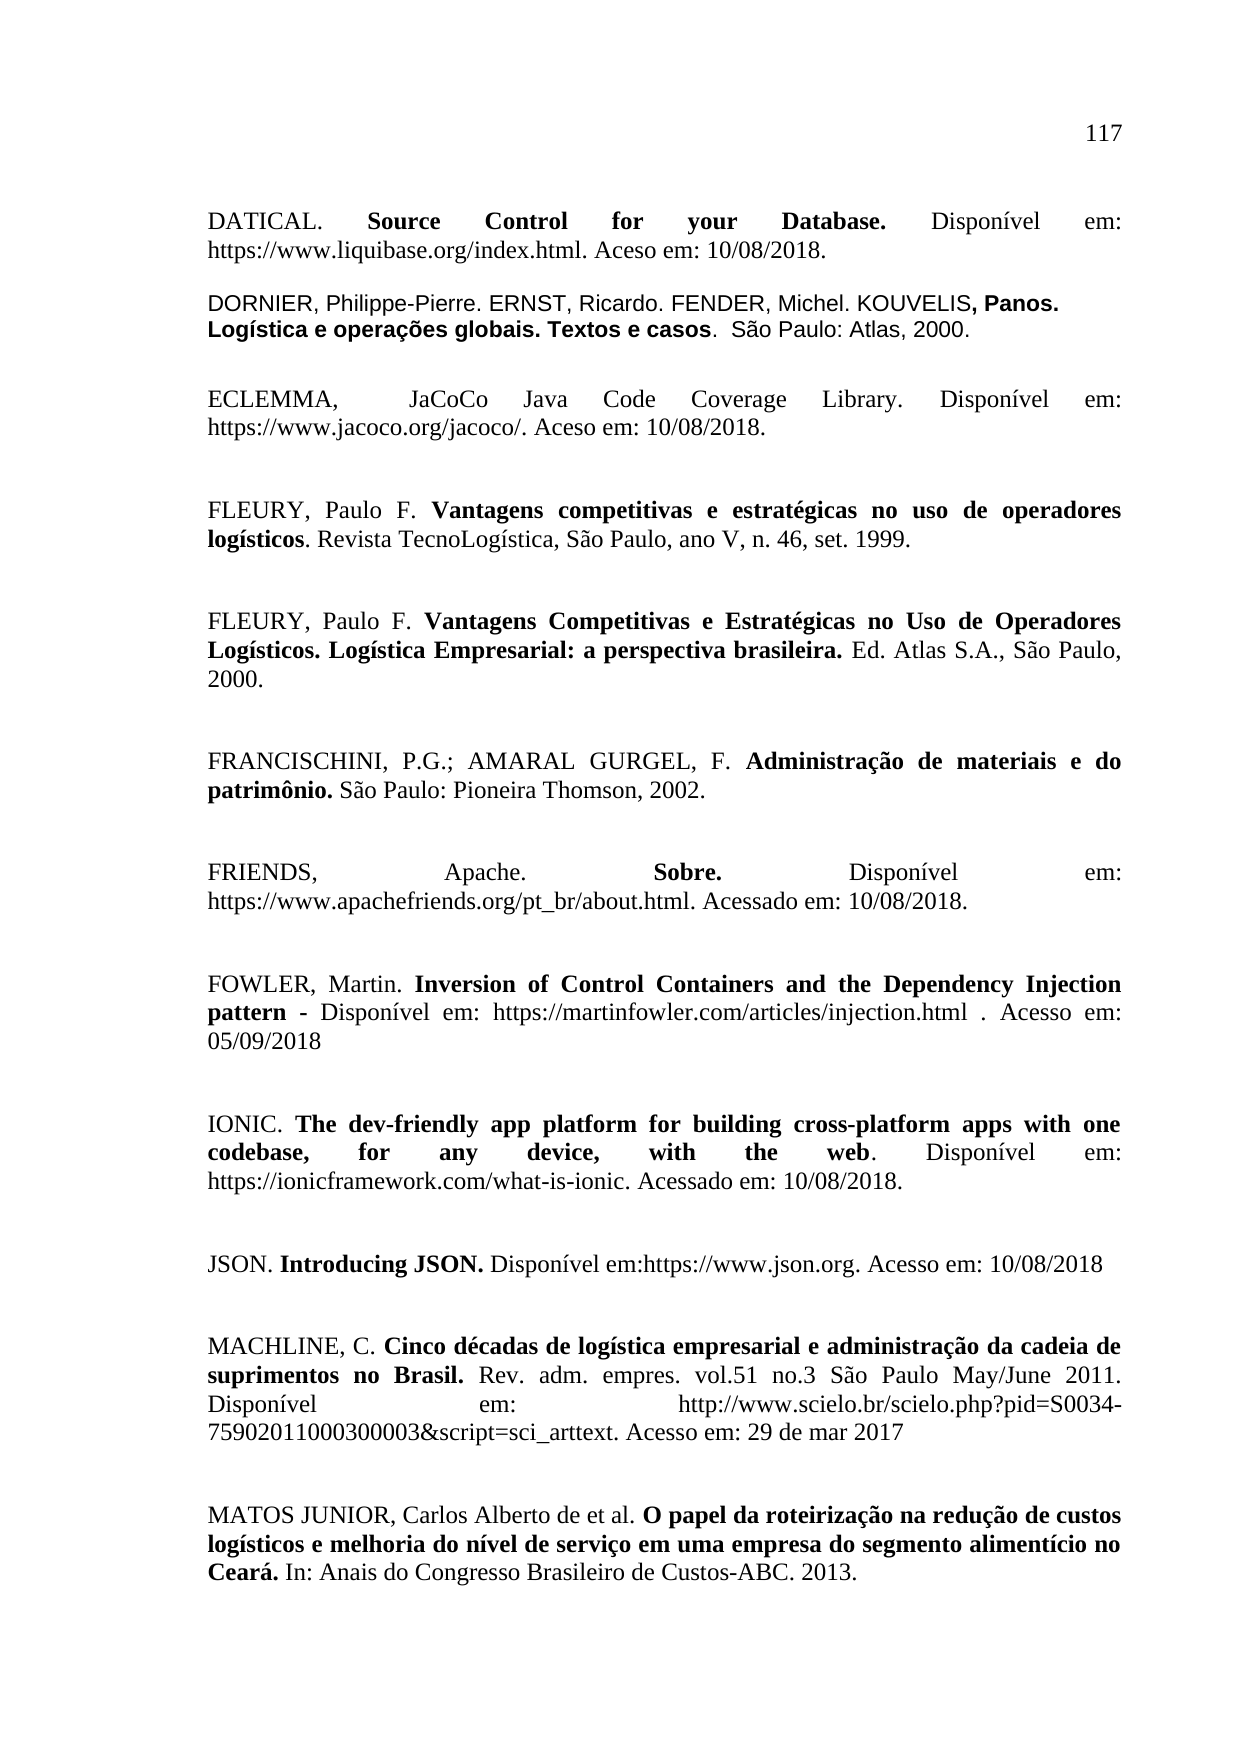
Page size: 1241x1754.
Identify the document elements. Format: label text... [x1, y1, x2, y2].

text DATICAL. Source Control for your Database. Disponível em: https://www.liquibase.org/index.html. Aceso em: 10/08/2018. [207, 206, 1122, 263]
text FRIENDS, Apache. Sobre. Disponível em: https://www.apachefriends.org/pt_br/about.html. Acessado em: 10/08/2018. [207, 857, 1122, 915]
text MATOS JUNIOR, Carlos Alberto de et al. O papel da roteirização na redução de custos logísticos e melhoria do nível de serviço em uma empresa do segmento alimentício no Ceará. In: Anais do Congresso Brasileiro de Custos-ABC. 2013. [207, 1500, 1122, 1586]
text ECLEMMA, JaCoCo Java Code Coverage Library. Disponível em: https://www.jacoco.org/jacoco/. Aceso em: 10/08/2018. [207, 384, 1122, 441]
text Logística e operações globais. Textos e casos. São Paulo: Atlas, 2000. [207, 316, 1122, 342]
text FLEURY, Paulo F. Vantagens competitivas e estratégicas no uso de operadores logísticos. Revista TecnoLogística, São Paulo, ano V, n. 46, set. 1999. [207, 495, 1122, 552]
text IONIC. The dev-friendly app platform for building cross-platform apps with one codebase, for any device, with the web. Disponível em: https://ionicframework.com/what-is-ionic. Acessado em: 10/08/2018. [207, 1109, 1122, 1195]
text DORNIER, Philippe-Pierre. ERNST, Ricardo. FENDER, Michel. KOUVELIS, Panos. [207, 290, 1122, 316]
text FRANCISCHINI, P.G.; AMARAL GURGEL, F. Administração de materiais e do patrimônio. São Paulo: Pioneira Thomson, 2002. [207, 746, 1122, 804]
text JSON. Introducing JSON. Disponível em:https://www.json.org. Acesso em: 10/08/2018 [207, 1249, 1122, 1277]
text MACHLINE, C. Cinco décadas de logística empresarial e administração da cadeia de suprimentos no Brasil. Rev. adm. empres. vol.51 no.3 São Paulo May/June 2011. Disponível em: http://www.scielo.br/scielo.php?pid=S0034-75902011000300003&script=sci_arttext. Acesso em: 29 de mar 2017 [207, 1331, 1122, 1446]
text FLEURY, Paulo F. Vantagens Competitivas e Estratégicas no Uso de Operadores Logísticos. Logística Empresarial: a perspectiva brasileira. Ed. Atlas S.A., São Paulo, 2000. [207, 606, 1122, 692]
text FOWLER, Martin. Inversion of Control Containers and the Dependency Injection pattern - Disponível em: https://martinfowler.com/articles/injection.html . Acesso em: 05/09/2018 [207, 969, 1122, 1055]
